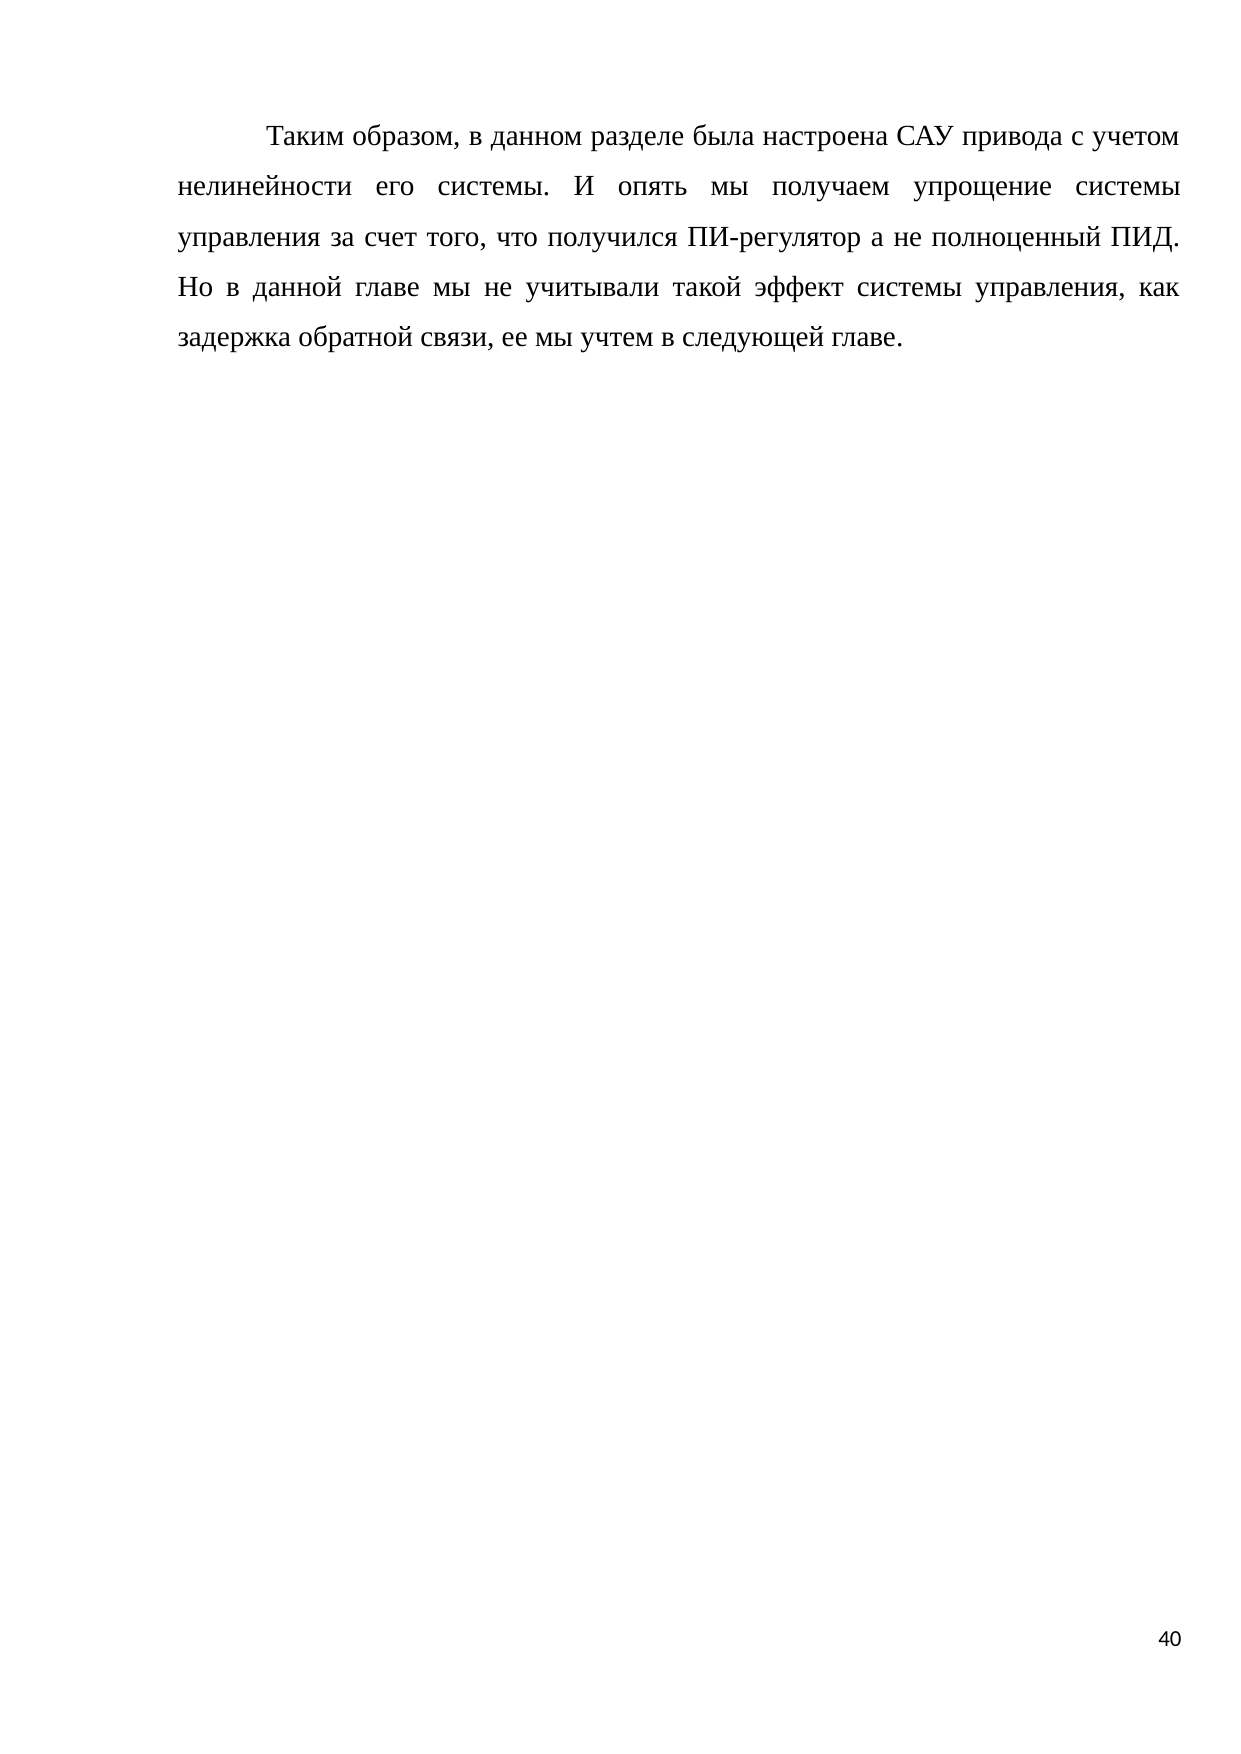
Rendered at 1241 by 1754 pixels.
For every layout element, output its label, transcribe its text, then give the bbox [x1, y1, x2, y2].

text Таким образом, в данном разделе была настроена САУ привода с учетом нелинейности его системы. И опять мы получаем упрощение системы управления за счет того, что получился ПИ-регулятор а не полноценный ПИД. Но в данной главе мы не учитывали такой эффект системы управления, как задержка обратной связи, ее мы учтем в следующей главе. [177, 118, 1181, 353]
